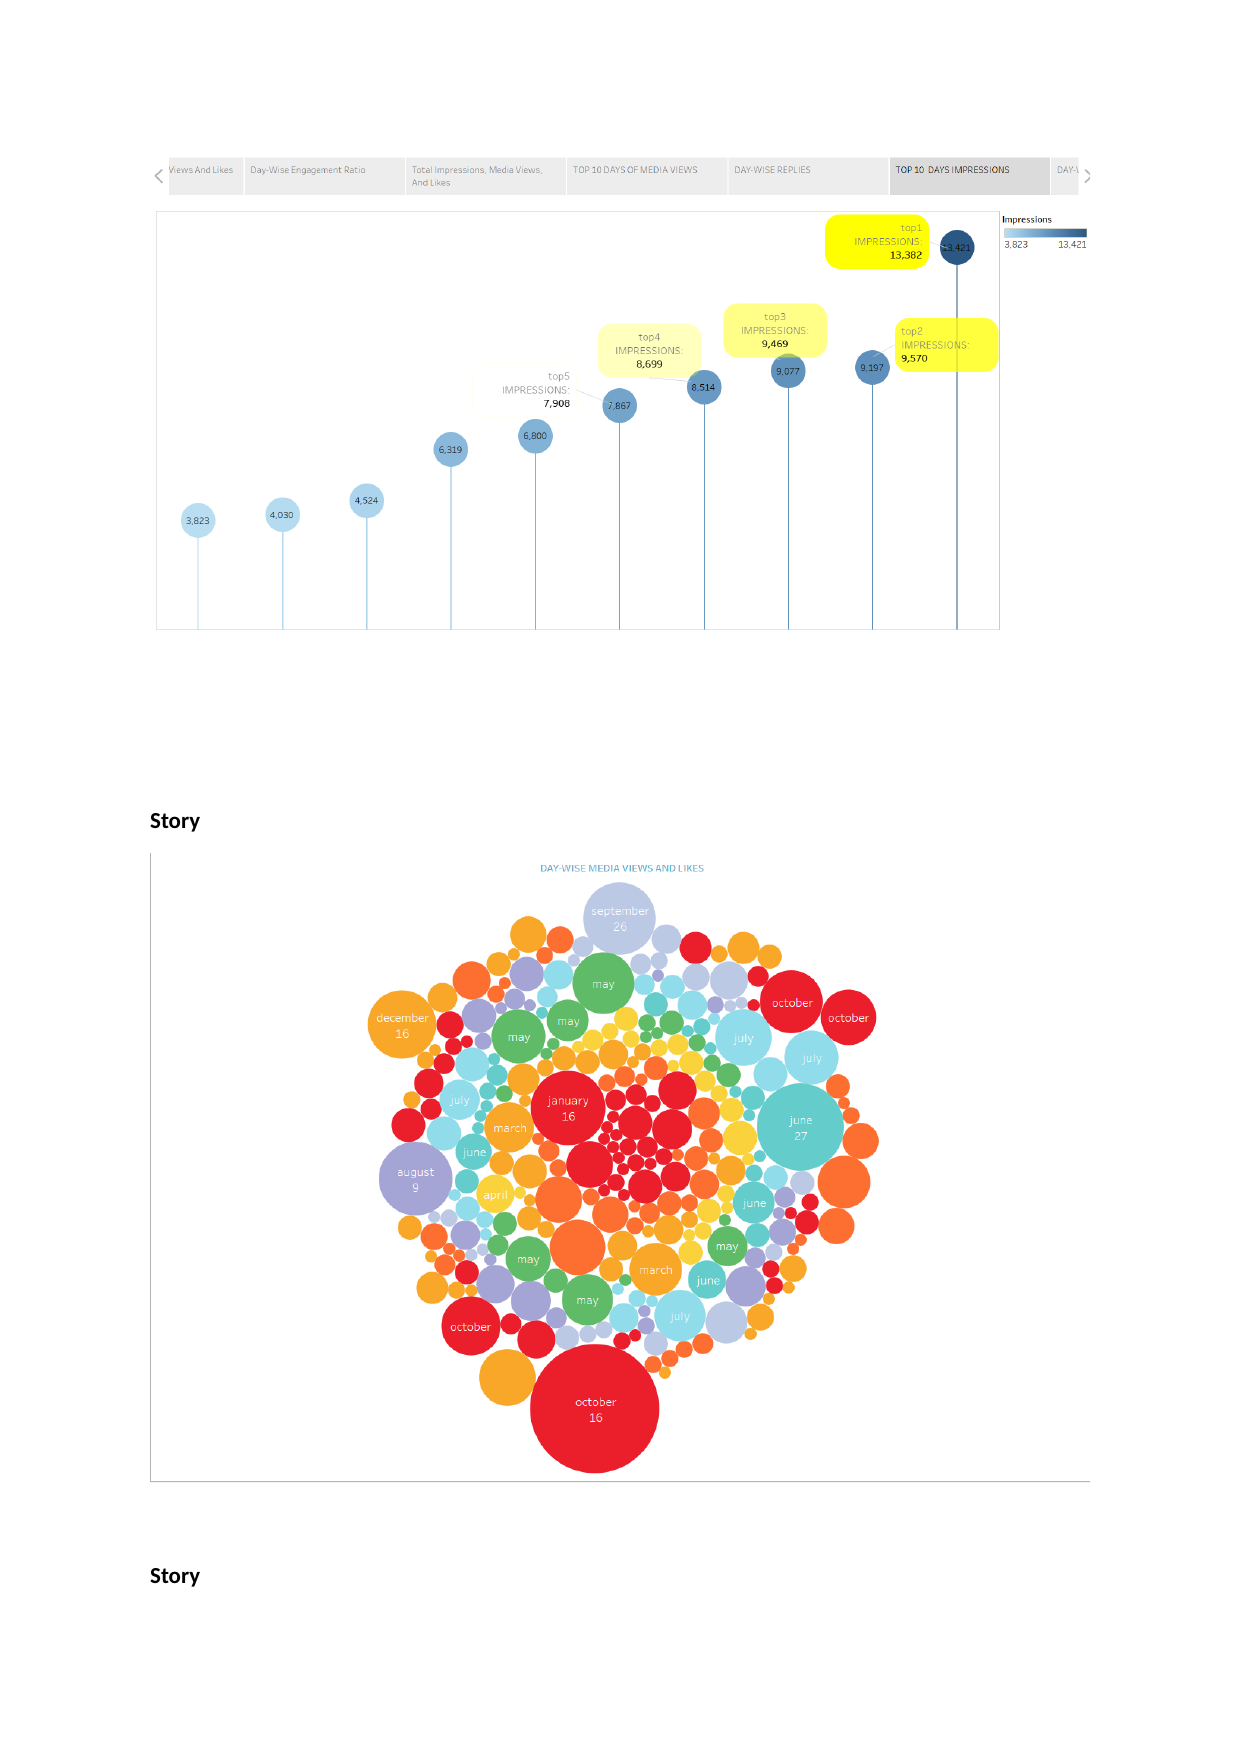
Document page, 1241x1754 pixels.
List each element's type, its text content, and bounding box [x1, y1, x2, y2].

text Story [150, 1561, 1090, 1589]
picture [150, 853, 1091, 1483]
text Story [150, 807, 1090, 834]
picture [150, 150, 1091, 635]
